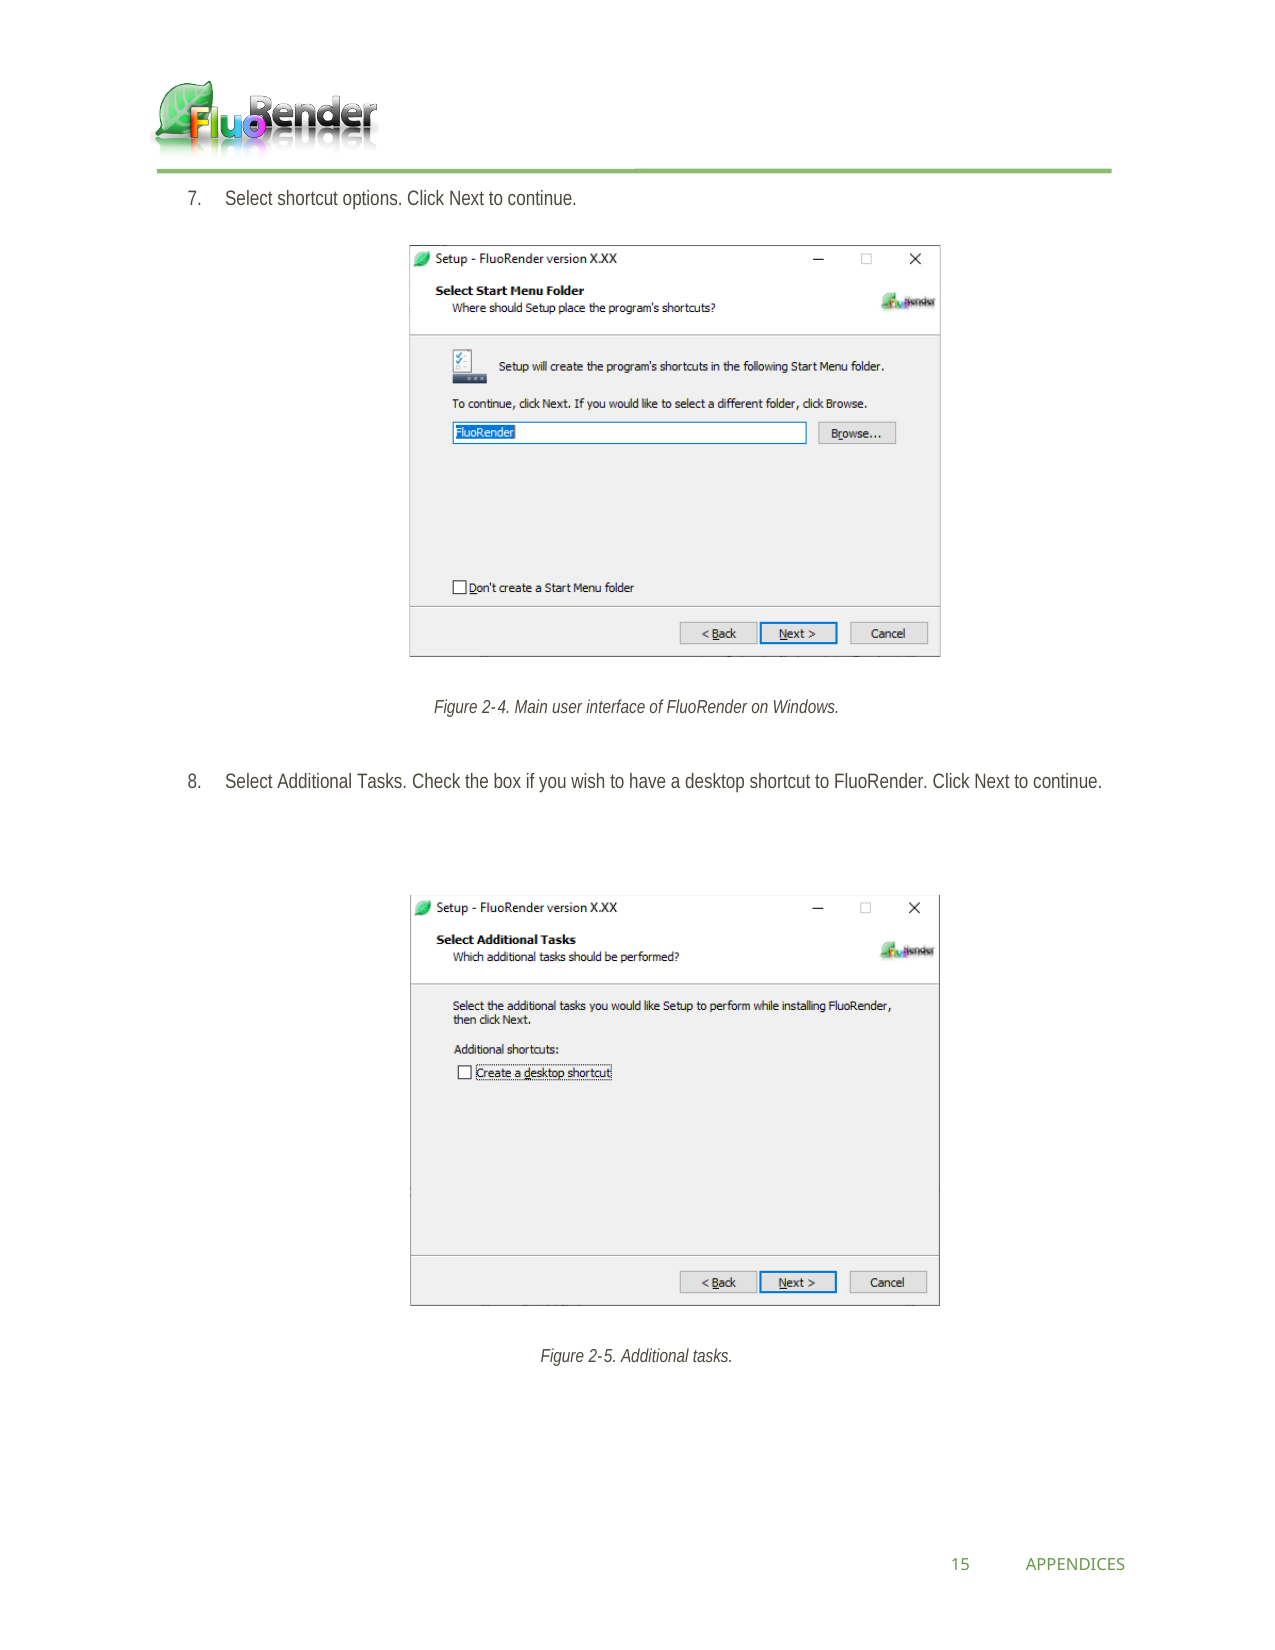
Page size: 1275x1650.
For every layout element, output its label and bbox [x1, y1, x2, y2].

picture [409, 245, 941, 657]
picture [150, 75, 379, 162]
picture [410, 895, 940, 1306]
